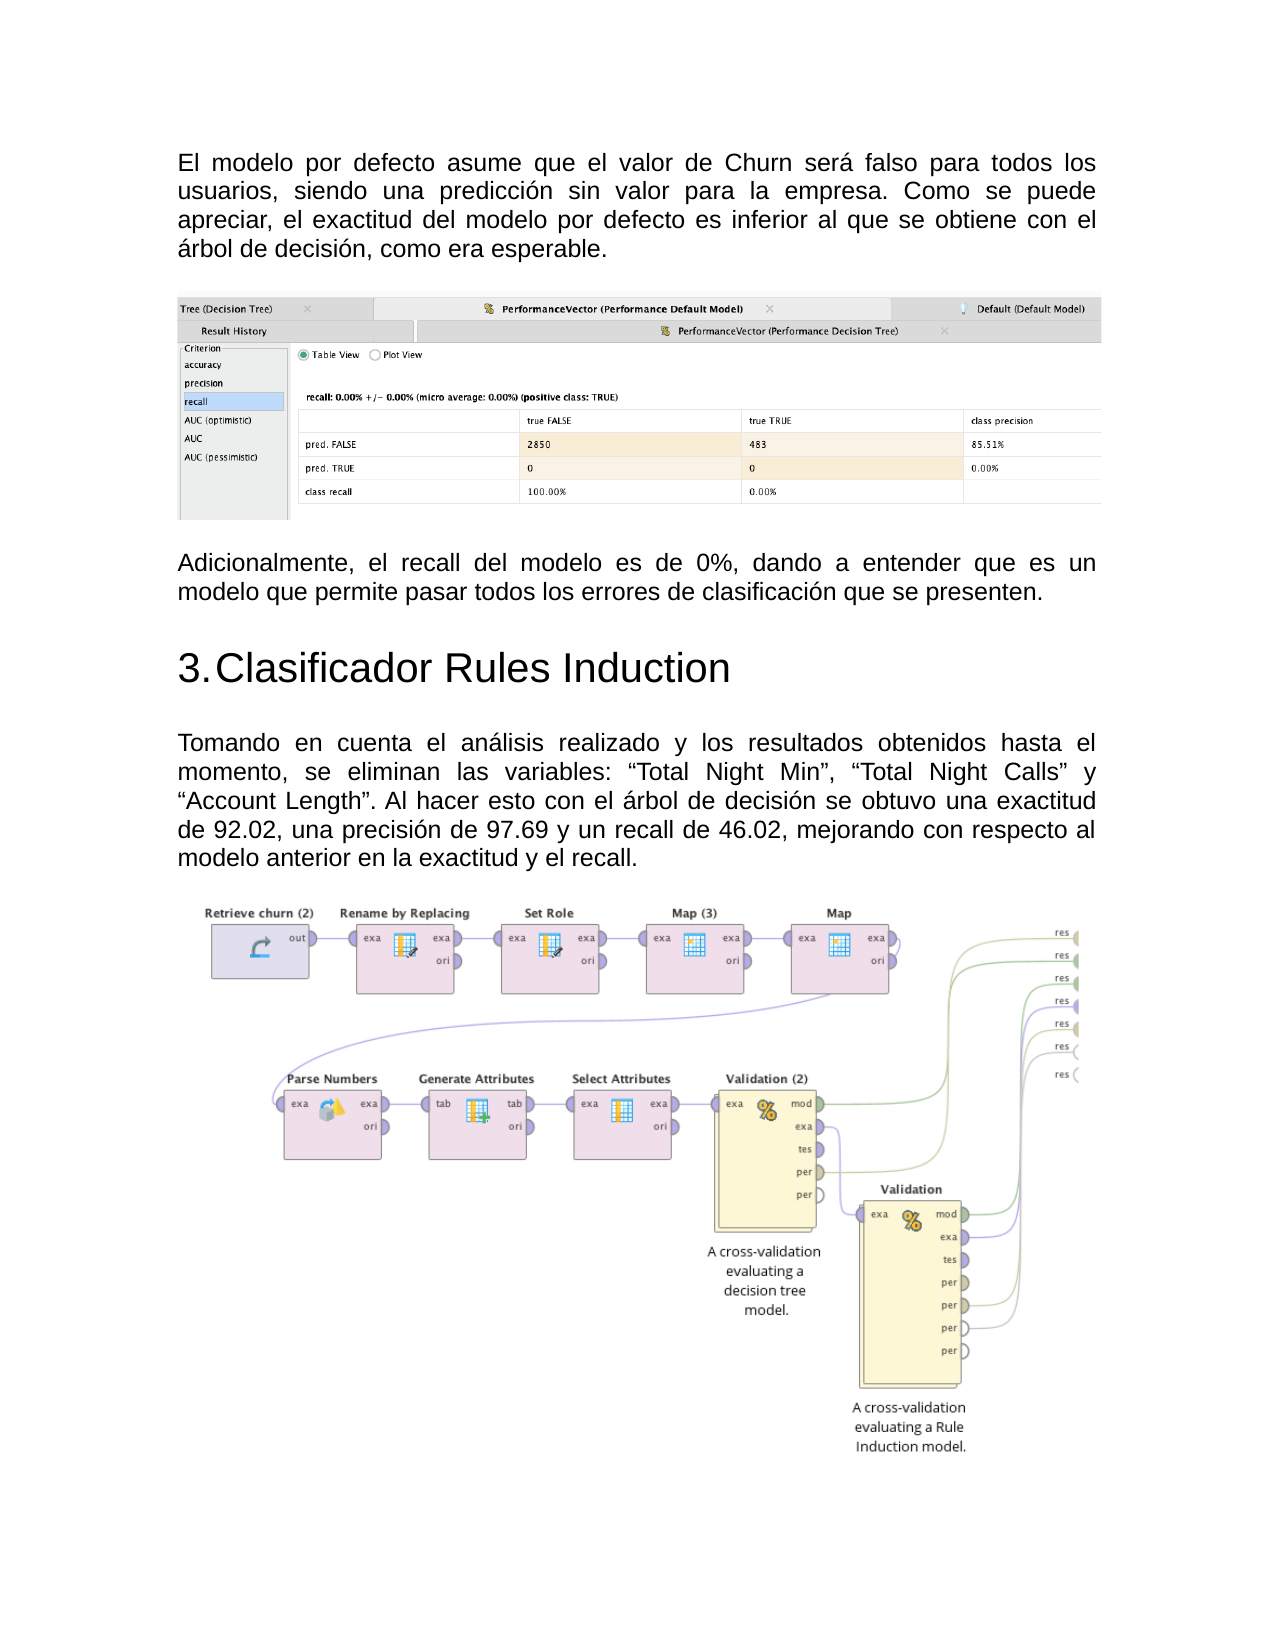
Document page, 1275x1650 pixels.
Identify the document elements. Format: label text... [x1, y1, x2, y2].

text Tomando en cuenta el análisis realizado y los resultados obtenidos hasta el momento, se eliminan las variables: “Total Night Min”, “Total Night Calls” y “Account Length”. Al hacer esto con el árbol de decisión se obtuvo una exactitud de 92.02, una precisión de 97.69 y un recall de 46.02, mejorando con respecto al modelo anterior en la exactitud y el recall. [177, 728, 1098, 872]
text Adicionalmente, el recall del modelo es de 0%, dando a entender que es un modelo que permite pasar todos los errores de clasificación que se presenten. [177, 548, 1098, 606]
picture [196, 898, 1079, 1471]
text El modelo por defecto asume que el valor de Churn será falso para todos los usuarios, siendo una predicción sin valor para la empresa. Como se puede apreciar, el exactitud del modelo por defecto es inferior al que se obtiene con el árbol de decisión, como era esperable. [177, 148, 1098, 263]
picture [177, 291, 1102, 520]
subtitle Clasificador Rules Induction [177, 643, 1098, 691]
